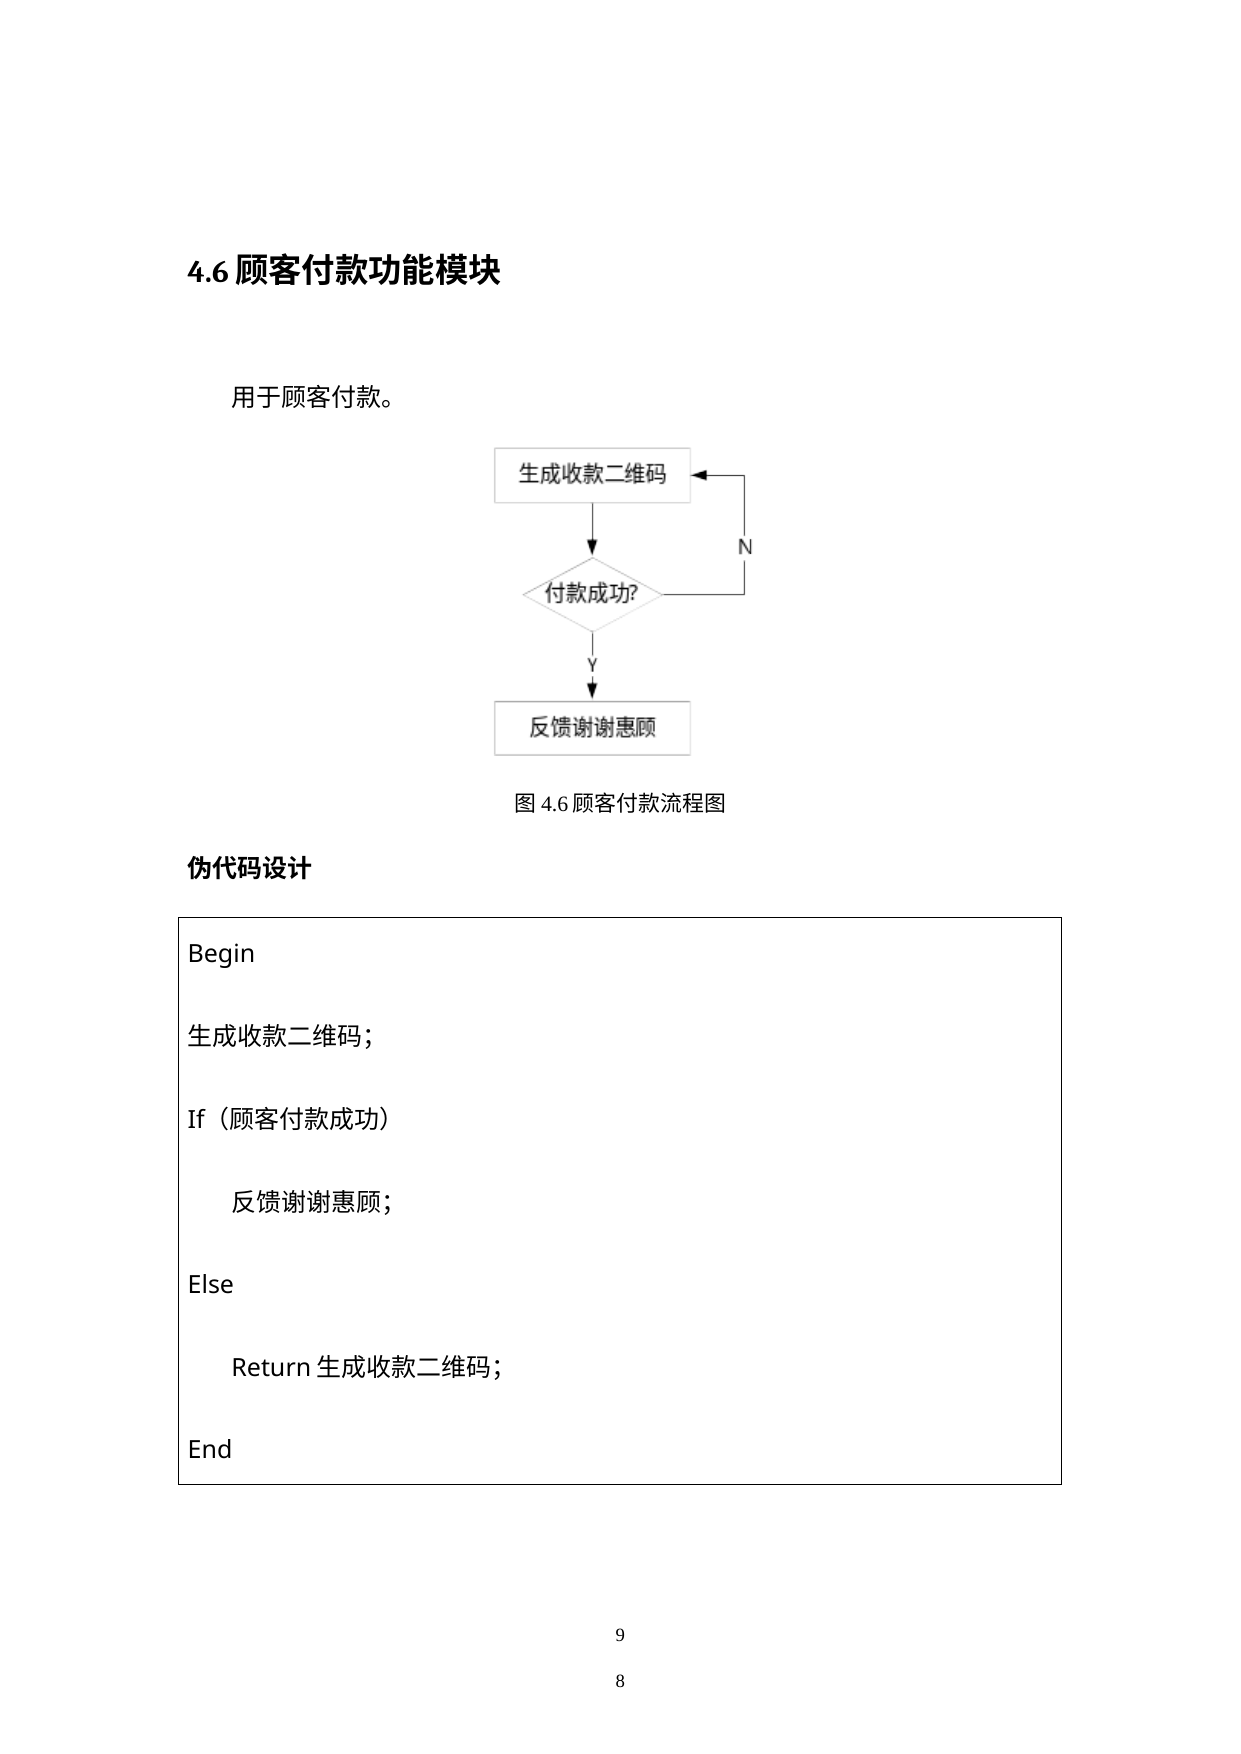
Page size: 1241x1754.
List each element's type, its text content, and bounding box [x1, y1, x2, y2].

text End [179, 1413, 1061, 1484]
text 反馈谢谢惠顾； [179, 1165, 1061, 1233]
text 生成收款二维码； [179, 999, 1061, 1067]
text If（顾客付款成功） [179, 1082, 1061, 1150]
text 伪代码设计 [187, 834, 1053, 899]
text 图4.6顾客付款流程图 [187, 786, 1053, 818]
text 用于顾客付款。 [187, 363, 1053, 428]
subtitle 4.6顾客付款功能模块 [187, 236, 1053, 301]
text Return生成收款二维码； [179, 1330, 1061, 1398]
text Else [179, 1248, 1061, 1317]
text Begin [179, 918, 1061, 985]
